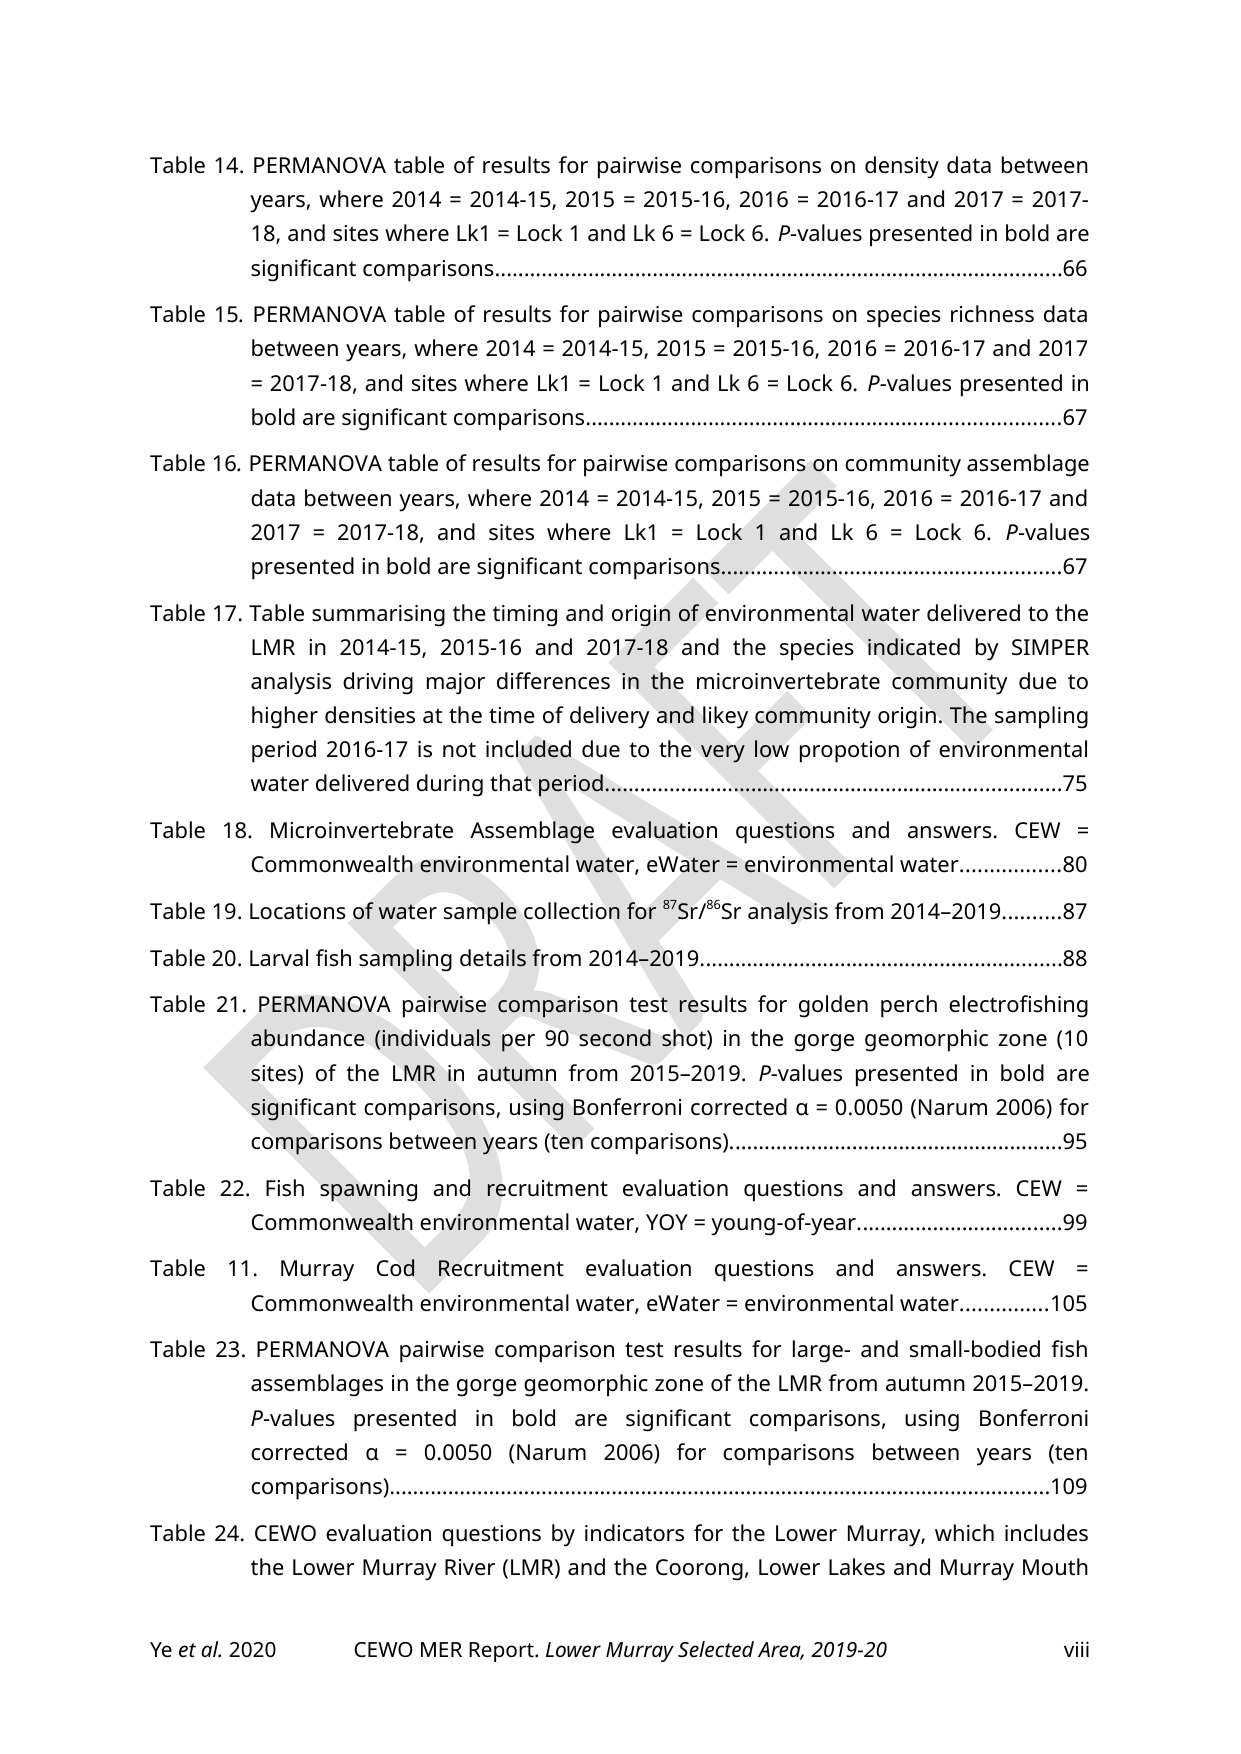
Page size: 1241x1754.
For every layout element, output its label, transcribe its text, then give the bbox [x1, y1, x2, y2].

text Table 18. Microinvertebrate Assemblage evaluation questions and answers. CEW = Commonwealth environmental water, eWater = environmental water. 80 [150, 815, 1090, 879]
text Table 20. Larval fish sampling details from 2014–2019. 88 [150, 942, 1090, 972]
text Table 22. Fish spawning and recruitment evaluation questions and answers. CEW = Commonwealth environmental water, YOY = young-of-year. 99 [150, 1172, 1090, 1236]
text Table 15. PERMANOVA table of results for pairwise comparisons on species richness data between years, where 2014 = 2014-15, 2015 = 2015-16, 2016 = 2016-17 and 2017 = 2017-18, and sites where Lk1 = Lock 1 and Lk 6 = Lock 6. P-values presented in bold are significant comparisons. 67 [150, 299, 1090, 431]
text Table 17. Table summarising the timing and origin of environmental water delivered to the LMR in 2014-15, 2015-16 and 2017-18 and the species indicated by SIMPER analysis driving major differences in the microinvertebrate community due to higher densities at the time of delivery and likey community origin. The sampling period 2016-17 is not included due to the very low propotion of environmental water delivered during that period. 75 [150, 597, 1090, 798]
text Table 23. PERMANOVA pairwise comparison test results for large- and small-bodied fish assemblages in the gorge geomorphic zone of the LMR from autumn 2015–2019. P-values presented in bold are significant comparisons, using Bonferroni corrected α = 0.0050 (Narum 2006) for comparisons between years (ten comparisons). 109 [150, 1334, 1090, 1501]
text Table 11. Murray Cod Recruitment evaluation questions and answers. CEW = Commonwealth environmental water, eWater = environmental water. 105 [150, 1253, 1090, 1317]
text Table 16. PERMANOVA table of results for pairwise comparisons on community assemblage data between years, where 2014 = 2014-15, 2015 = 2015-16, 2016 = 2016-17 and 2017 = 2017-18, and sites where Lk1 = Lock 1 and Lk 6 = Lock 6. P-values presented in bold are significant comparisons. 67 [150, 448, 1090, 581]
text Table 19. Locations of water sample collection for 87Sr/86Sr analysis from 2014–2019. 87 [150, 896, 1090, 926]
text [150, 1517, 1090, 1581]
text Table 14. PERMANOVA table of results for pairwise comparisons on density data between years, where 2014 = 2014-15, 2015 = 2015-16, 2016 = 2016-17 and 2017 = 2017-18, and sites where Lk1 = Lock 1 and Lk 6 = Lock 6. P-values presented in bold are significant comparisons. 66 [150, 150, 1090, 282]
text Table 21. PERMANOVA pairwise comparison test results for golden perch electrofishing abundance (individuals per 90 second shot) in the gorge geomorphic zone (10 sites) of the LMR in autumn from 2015–2019. P-values presented in bold are significant comparisons, using Bonferroni corrected α = 0.0050 (Narum 2006) for comparisons between years (ten comparisons). 95 [150, 989, 1090, 1156]
